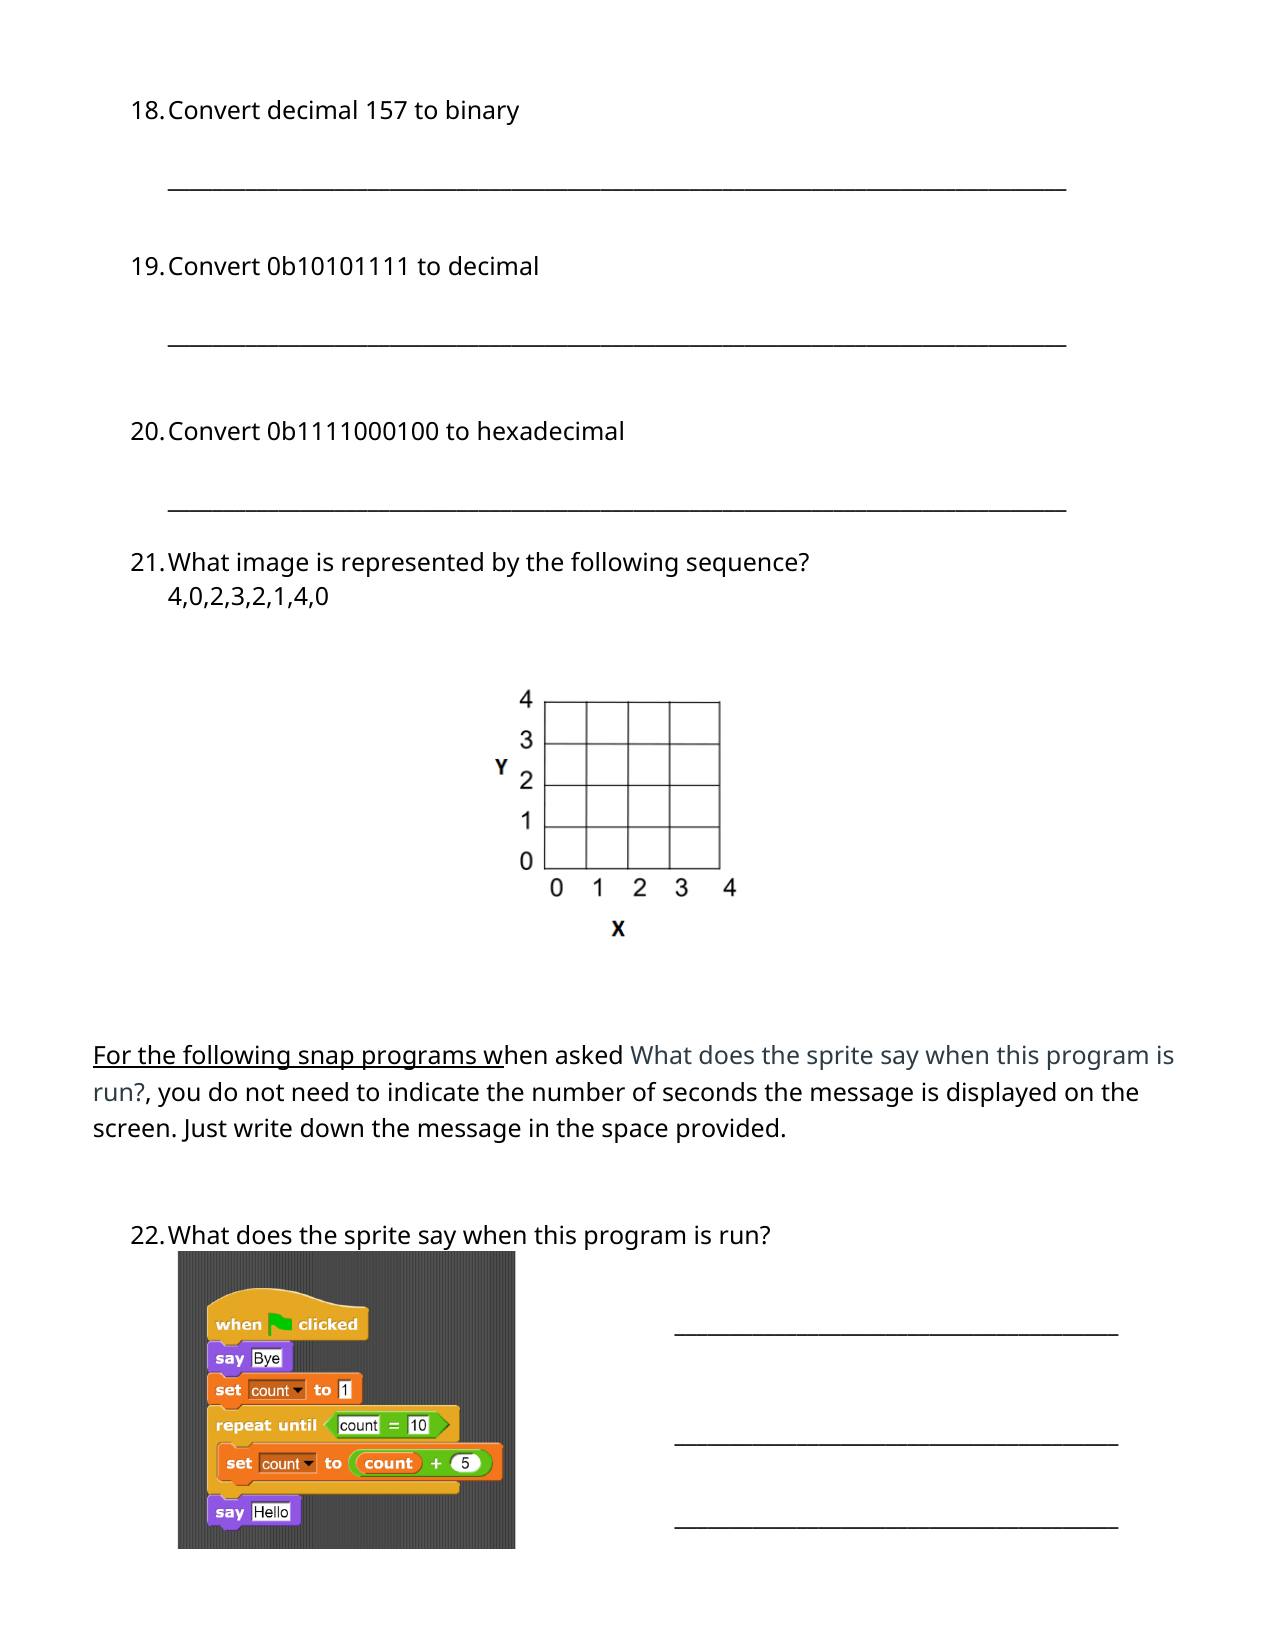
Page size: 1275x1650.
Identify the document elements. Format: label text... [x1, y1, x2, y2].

list Convert 0b1111000100 to hexadecimal _________________________________________________________________________________ [130, 413, 1182, 544]
list Convert 0b10101111 to decimal _________________________________________________________________________________ [130, 248, 1182, 413]
picture [177, 1251, 516, 1549]
picture [465, 646, 810, 984]
list Convert decimal 157 to binary _________________________________________________________________________________ [130, 93, 1182, 195]
list What does the sprite say when this program is run? [130, 1218, 1182, 1252]
text ________________________________________ ________________________________________ [674, 1305, 1182, 1480]
text For the following snap programs when asked What does the sprite say when this program is run?, you do not need to indicate the number of seconds the message is displayed on the screen. Just write down the message in the space provided. [93, 1037, 1182, 1145]
text ________________________________________ [674, 1499, 1182, 1533]
list What image is represented by the following sequence? 4,0,2,3,2,1,4,0 [130, 544, 1182, 612]
